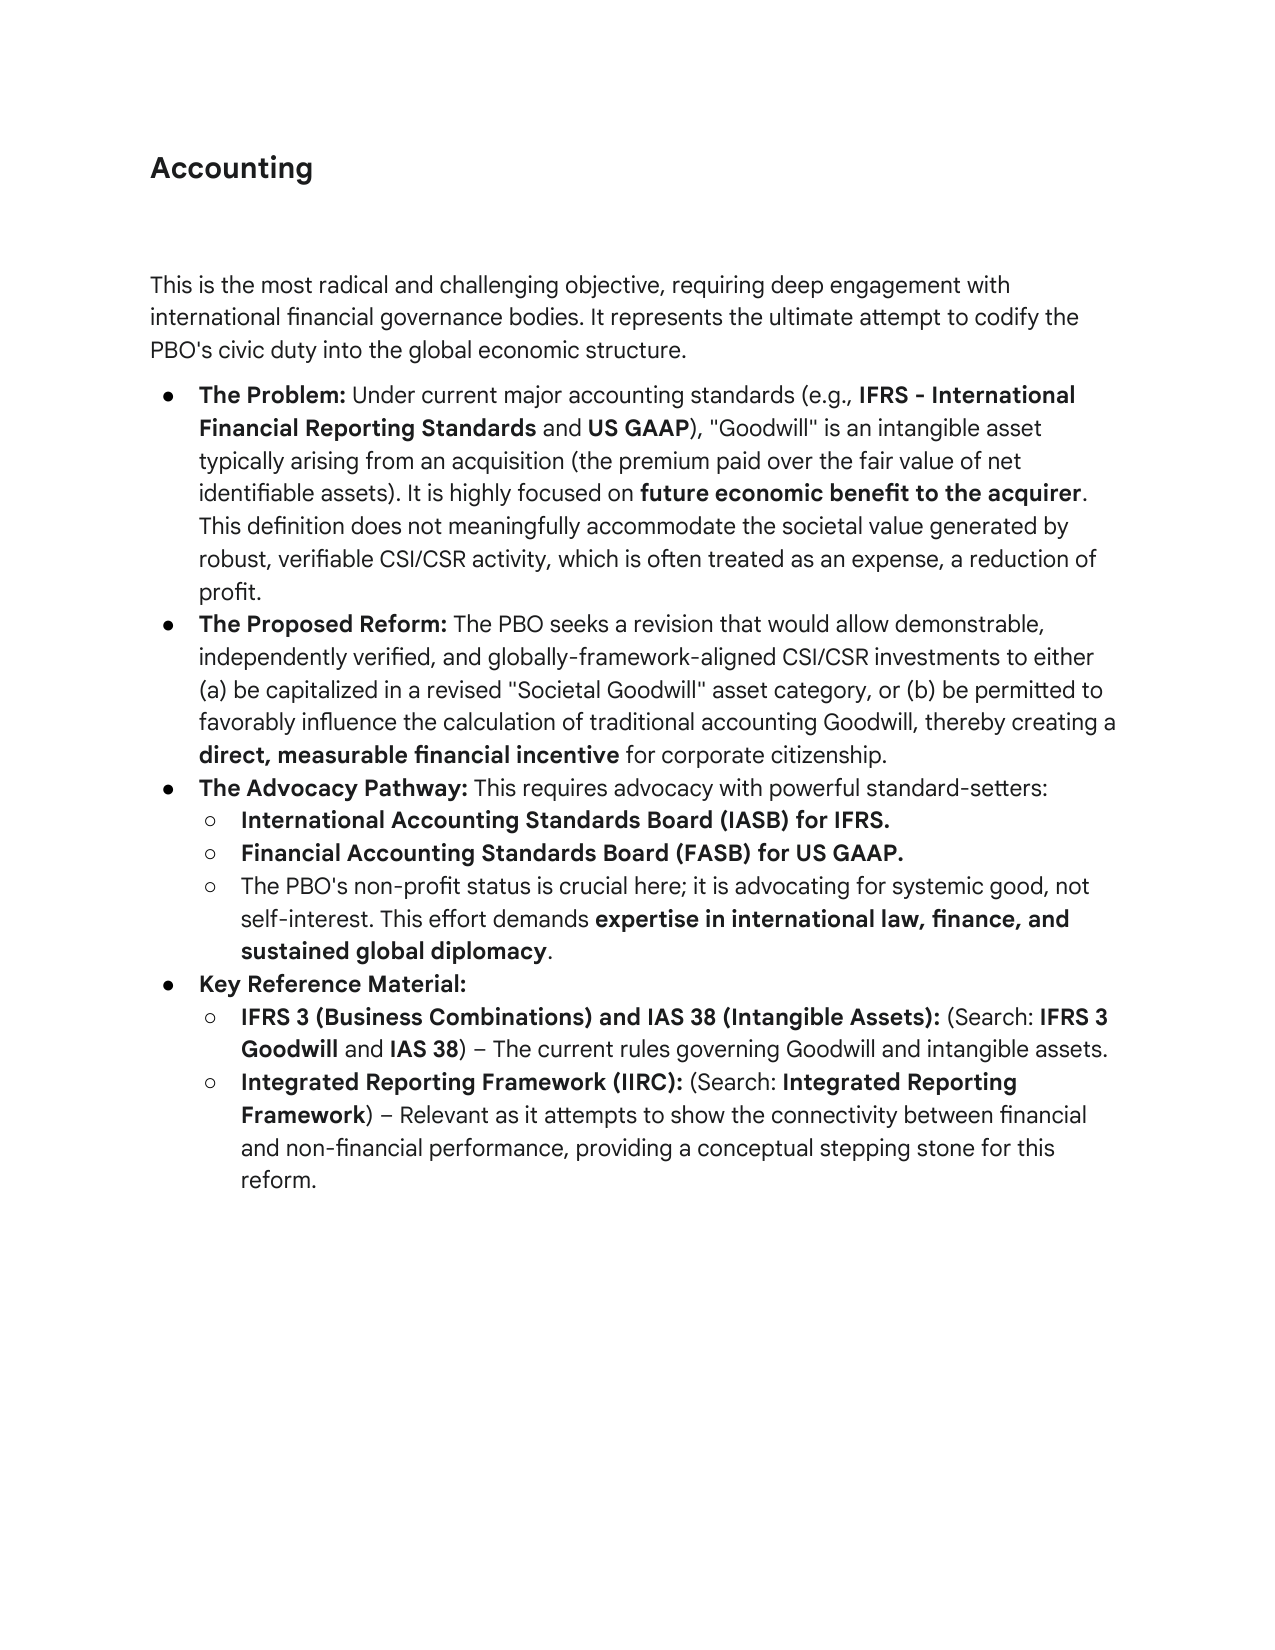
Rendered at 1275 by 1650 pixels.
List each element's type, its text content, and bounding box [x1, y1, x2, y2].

list International Accounting Standards Board (IASB) for IFRS. [203, 807, 1125, 835]
text This is the most radical and challenging objective, requiring deep engagement with international financial governance bodies. It represents the ultimate attempt to codify the PBO's civic duty into the global economic structure. [150, 271, 1125, 365]
list The Problem: Under current major accounting standards (e.g., IFRS - International Financial Reporting Standards and US GAAP), "Goodwill" is an intangible asset typically arising from an acquisition (the premium paid over the fair value of net identifiable assets). It is highly focused on future economic benefit to the acquirer. This definition does not meaningfully accommodate the societal value generated by robust, verifiable CSI/CSR activity, which is often treated as an expense, a reduction of profit. [161, 381, 1125, 606]
list IFRS 3 (Business Combinations) and IAS 38 (Intangible Assets): (Search: IFRS 3 Goodwill and IAS 38) – The current rules governing Goodwill and intangible assets. [203, 1003, 1125, 1064]
list Key Reference Material: [161, 970, 1125, 999]
list The Advocacy Pathway: This requires advocacy with powerful standard-setters: [161, 774, 1125, 803]
list Integrated Reporting Framework (IIRC): (Search: Integrated Reporting Framework) – Relevant as it attempts to show the connectivity between financial and non-financial performance, providing a conceptual stepping stone for this reform. [203, 1068, 1125, 1195]
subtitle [150, 150, 1125, 187]
list The Proposed Reform: The PBO seeks a revision that would allow demonstrable, independently verified, and globally-framework-aligned CSI/CSR investments to either (a) be capitalized in a revised "Societal Goodwill" asset category, or (b) be permitted to favorably influence the calculation of traditional accounting Goodwill, thereby creating a direct, measurable financial incentive for corporate citizenship. [161, 610, 1125, 770]
list Financial Accounting Standards Board (FASB) for US GAAP. [203, 839, 1125, 868]
list The PBO's non-profit status is crucial here; it is advocating for systemic good, not self-interest. This effort demands expertise in international law, finance, and sustained global diplomacy. [203, 872, 1125, 966]
